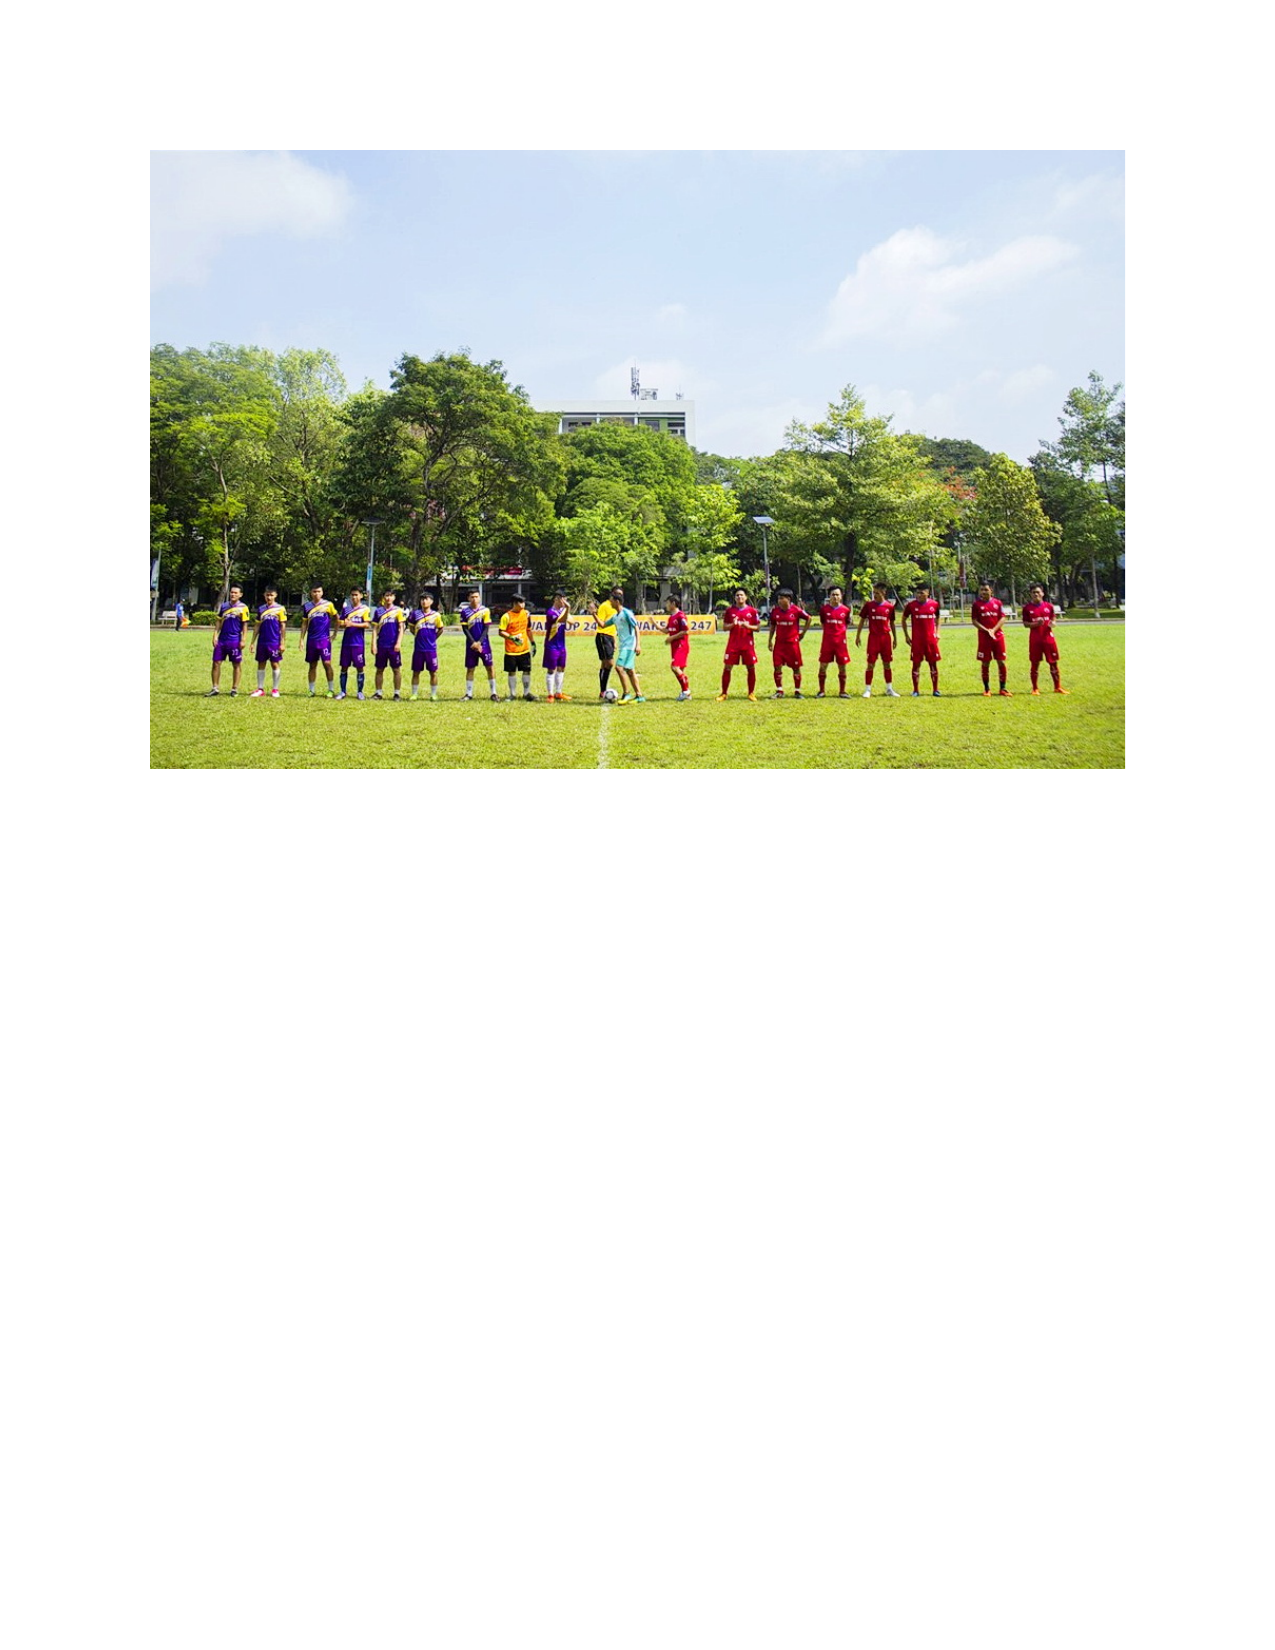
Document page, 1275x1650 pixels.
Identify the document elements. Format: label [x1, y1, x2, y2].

picture [150, 150, 1125, 769]
